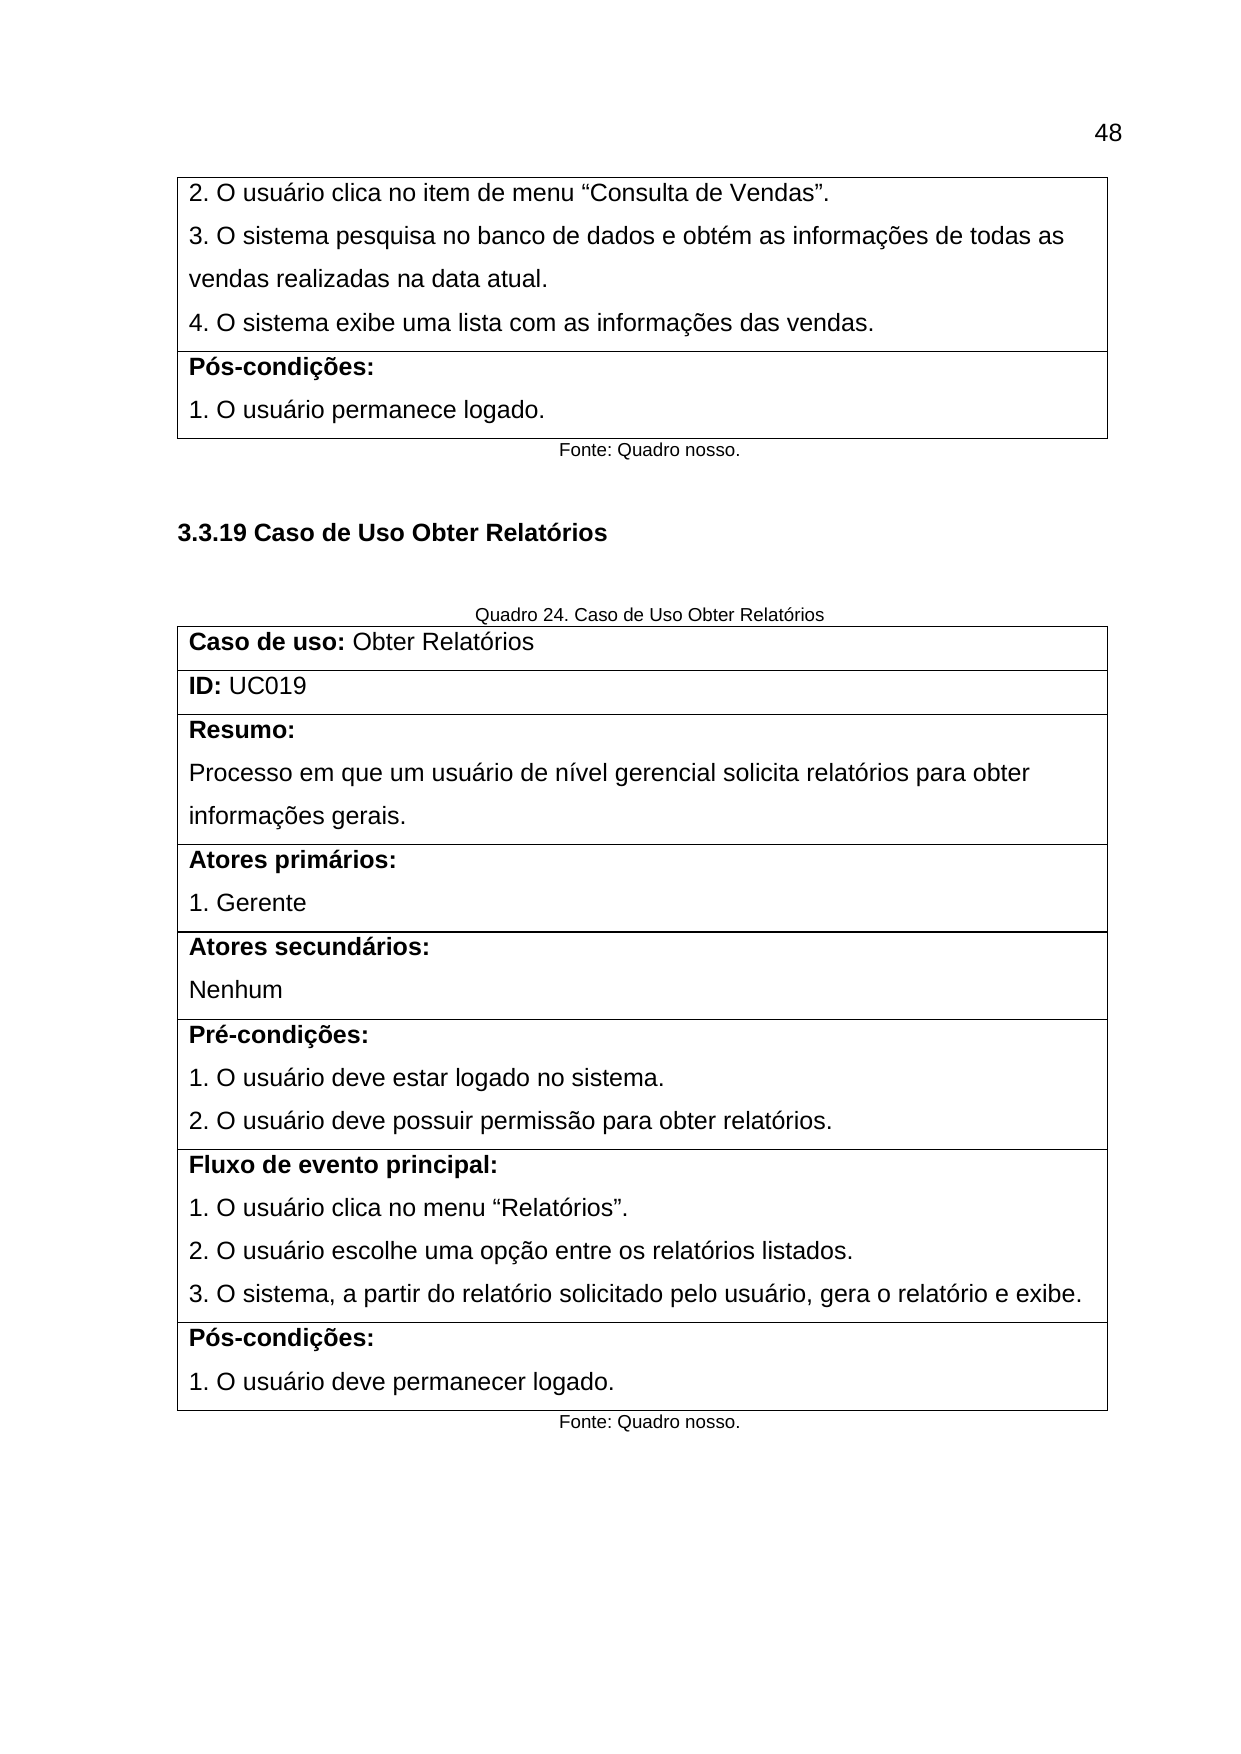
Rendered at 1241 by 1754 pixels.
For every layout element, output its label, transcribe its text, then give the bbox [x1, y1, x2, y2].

table_header Caso de uso: Obter Relatórios [178, 627, 1107, 670]
table_cell Fluxo de evento principal: 1. O usuário clica no menu “Relatórios”. 2. O usuário escolhe uma opção entre os relatórios listados. 3. O sistema, a partir do relatório solicitado pelo usuário, gera o relatório e exibe. [178, 1150, 1107, 1322]
table_cell ID: UC019 [178, 671, 1107, 714]
table_cell Resumo: Processo em que um usuário de nível gerencial solicita relatórios para obter informações gerais. [178, 715, 1107, 844]
table_cell Pós-condições: 1. O usuário deve permanecer logado. [178, 1323, 1107, 1409]
table_cell Atores secundários: Nenhum [178, 933, 1107, 1018]
text Fonte: Quadro nosso. [177, 1411, 1122, 1432]
table_cell Pós-condições: 1. O usuário permanece logado. [178, 352, 1107, 438]
table_cell Atores primários: 1. Gerente [178, 845, 1107, 931]
text Fonte: Quadro nosso. [177, 439, 1122, 460]
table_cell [178, 178, 1107, 351]
table_cell Pré-condições: 1. O usuário deve estar logado no sistema. 2. O usuário deve possuir permissão para obter relatórios. [178, 1020, 1107, 1149]
subtitle 3.3.19 Caso de Uso Obter Relatórios [177, 518, 1122, 547]
